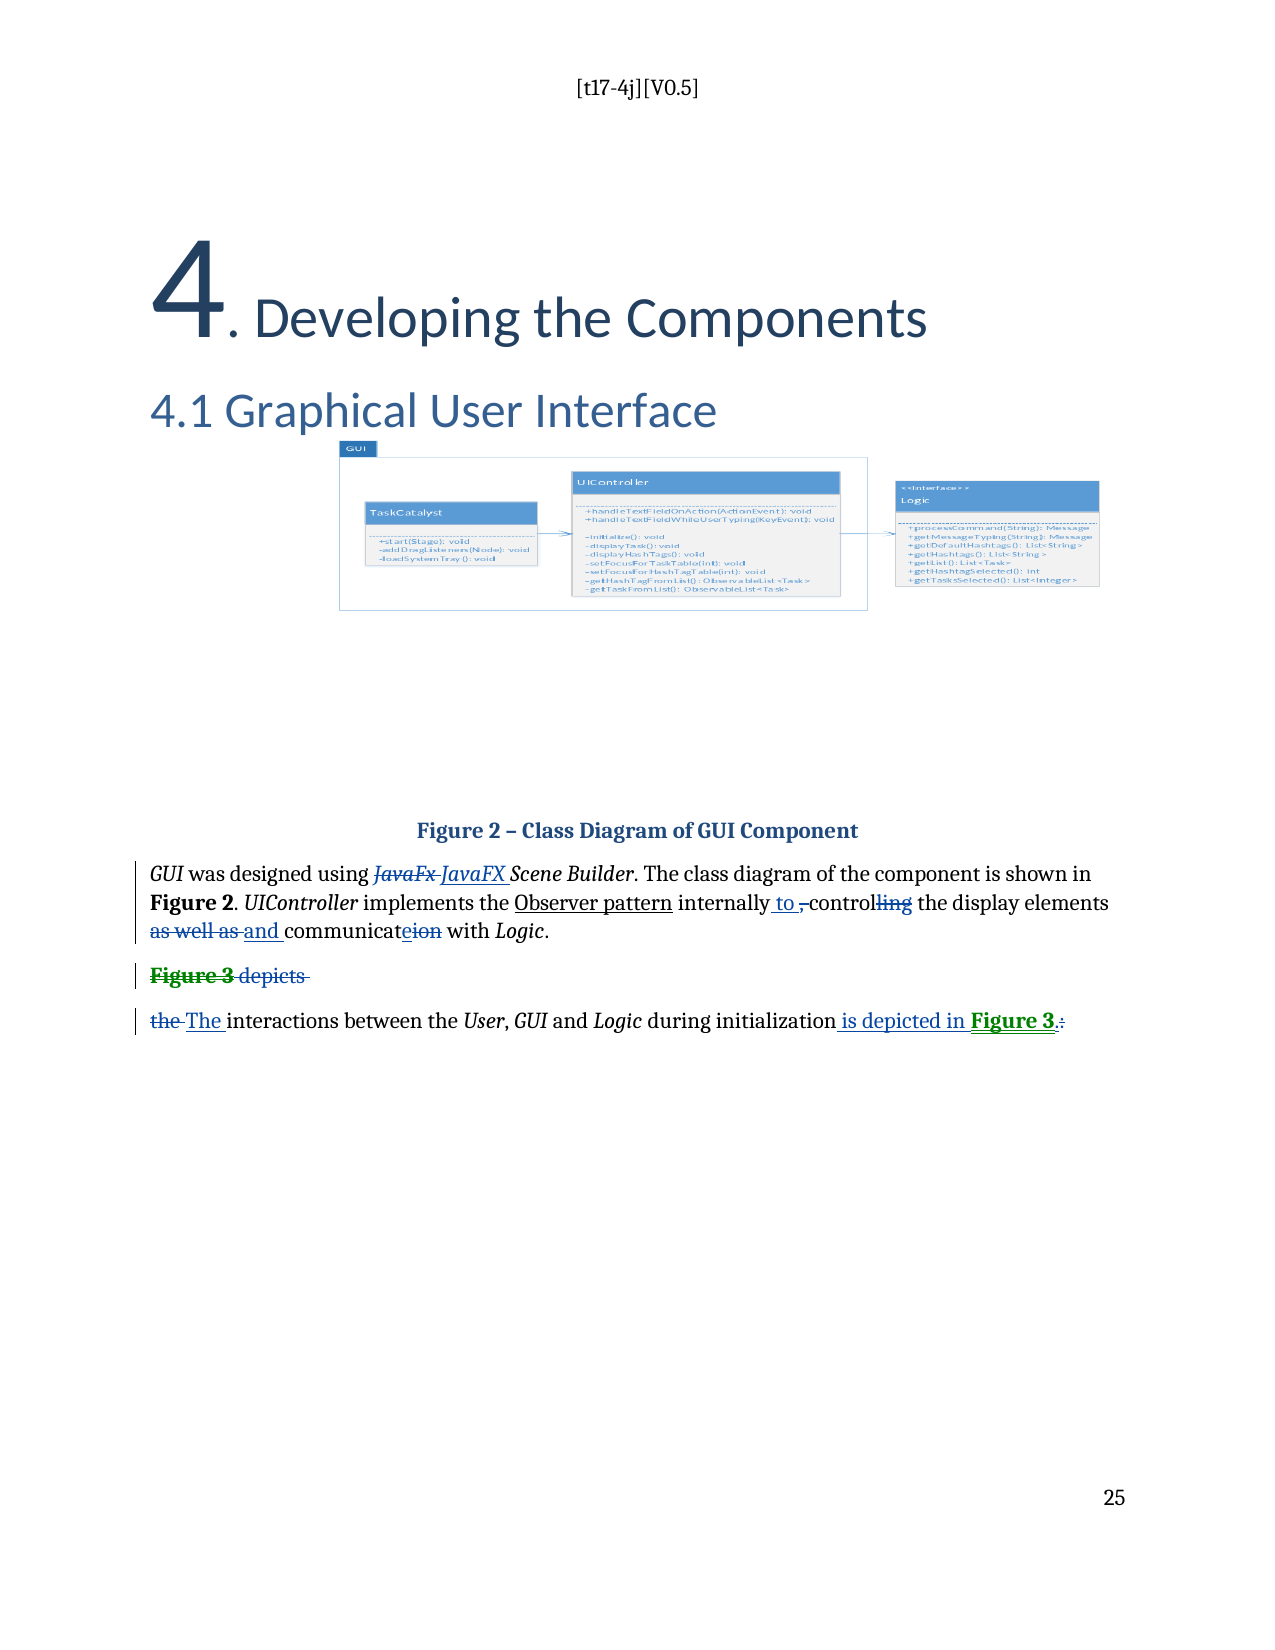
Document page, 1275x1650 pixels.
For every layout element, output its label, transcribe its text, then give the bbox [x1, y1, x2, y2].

subtitle 4. Developing the Components [150, 192, 1125, 375]
subtitle 4.1 Graphical User Interface [150, 379, 1125, 440]
text GUI was designed using Scene Builder. The class diagram of the component is shown in Figure 2. UIController implements the Observer pattern internallycontrol the display elements communicat with Logic. [150, 861, 1125, 944]
text interactions between the User, GUI and Logic during initialization [150, 1008, 1125, 1034]
